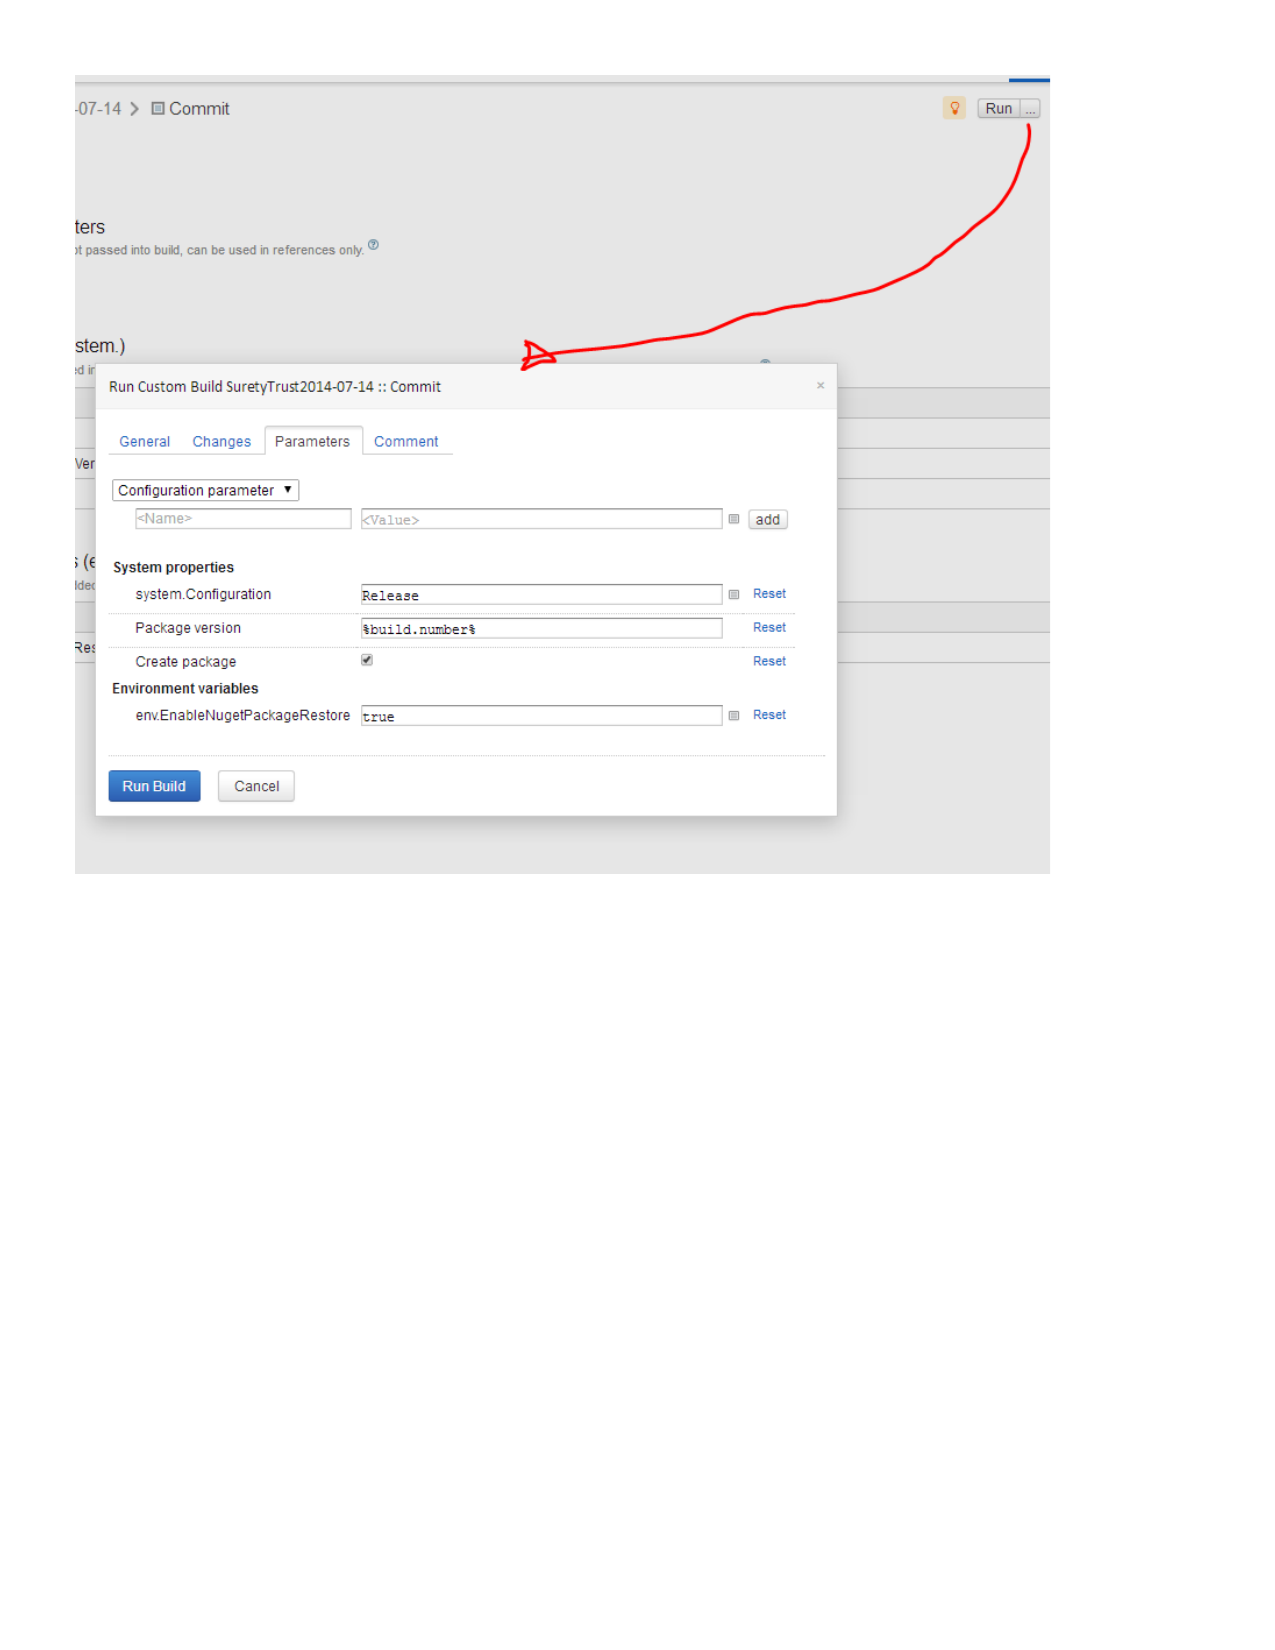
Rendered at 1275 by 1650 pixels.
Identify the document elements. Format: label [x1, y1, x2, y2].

picture [75, 75, 1050, 874]
